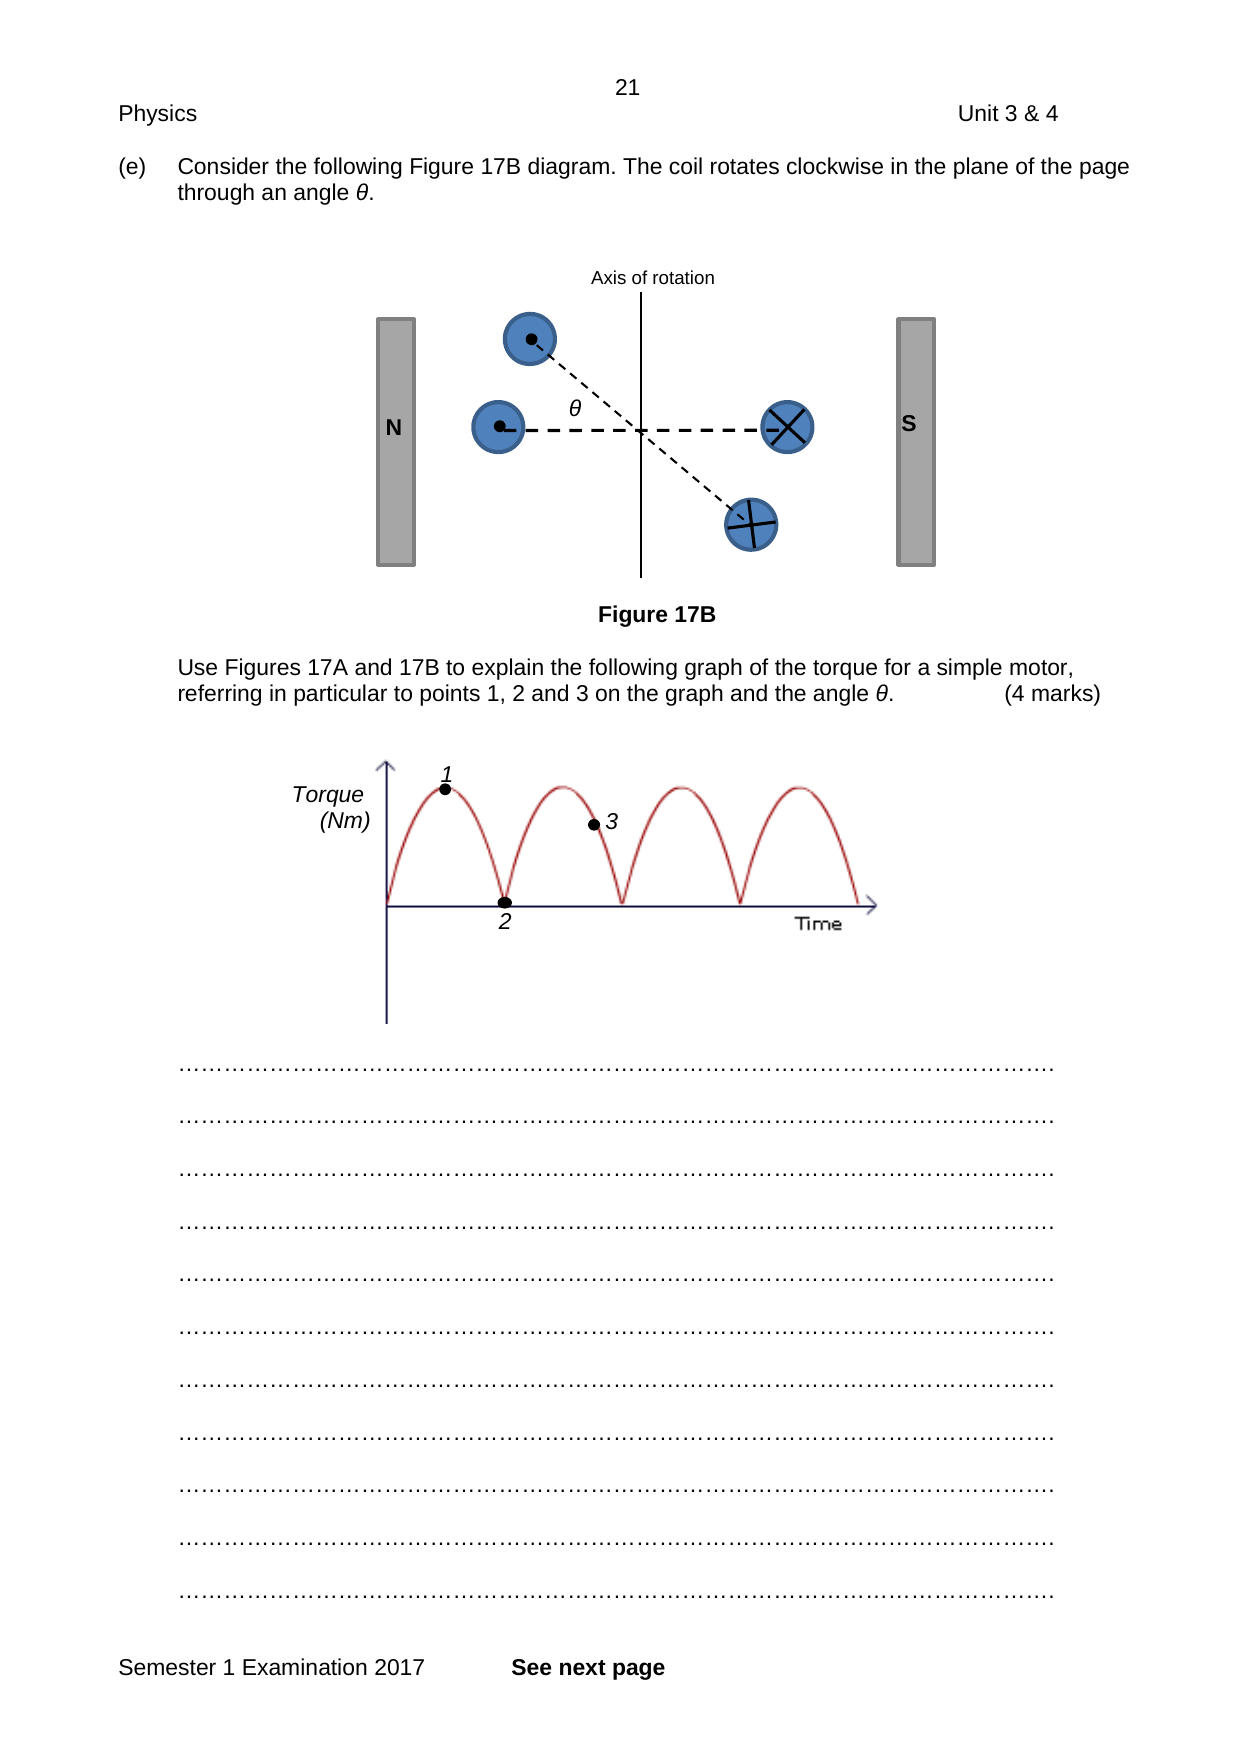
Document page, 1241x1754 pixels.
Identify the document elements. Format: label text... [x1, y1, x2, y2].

text ……………………………………………………………………………………………………. [177, 1049, 1137, 1076]
text Figure 17B [177, 601, 1137, 627]
text Use Figures 17A and 17B to explain the following graph of the torque for a simple motor, referring in particular to points 1, 2 and 3 on the graph and the angle θ. (4 marks) [177, 653, 1137, 706]
text ……………………………………………………………………………………………………. [177, 1155, 1137, 1181]
text ……………………………………………………………………………………………………. [177, 1471, 1137, 1498]
text ……………………………………………………………………………………………………. [177, 1524, 1137, 1550]
picture [375, 732, 880, 1024]
text ……………………………………………………………………………………………………. [177, 1418, 1137, 1445]
list Consider the following Figure 17B diagram. The coil rotates clockwise in the plane of the page through an angle θ. [118, 153, 1137, 206]
text ……………………………………………………………………………………………………. [177, 1577, 1137, 1603]
text ……………………………………………………………………………………………………. [177, 1102, 1137, 1129]
text ……………………………………………………………………………………………………. [177, 1366, 1137, 1392]
text ……………………………………………………………………………………………………. [177, 1313, 1137, 1339]
text ……………………………………………………………………………………………………. [177, 1260, 1137, 1287]
text ……………………………………………………………………………………………………. [177, 1208, 1137, 1234]
